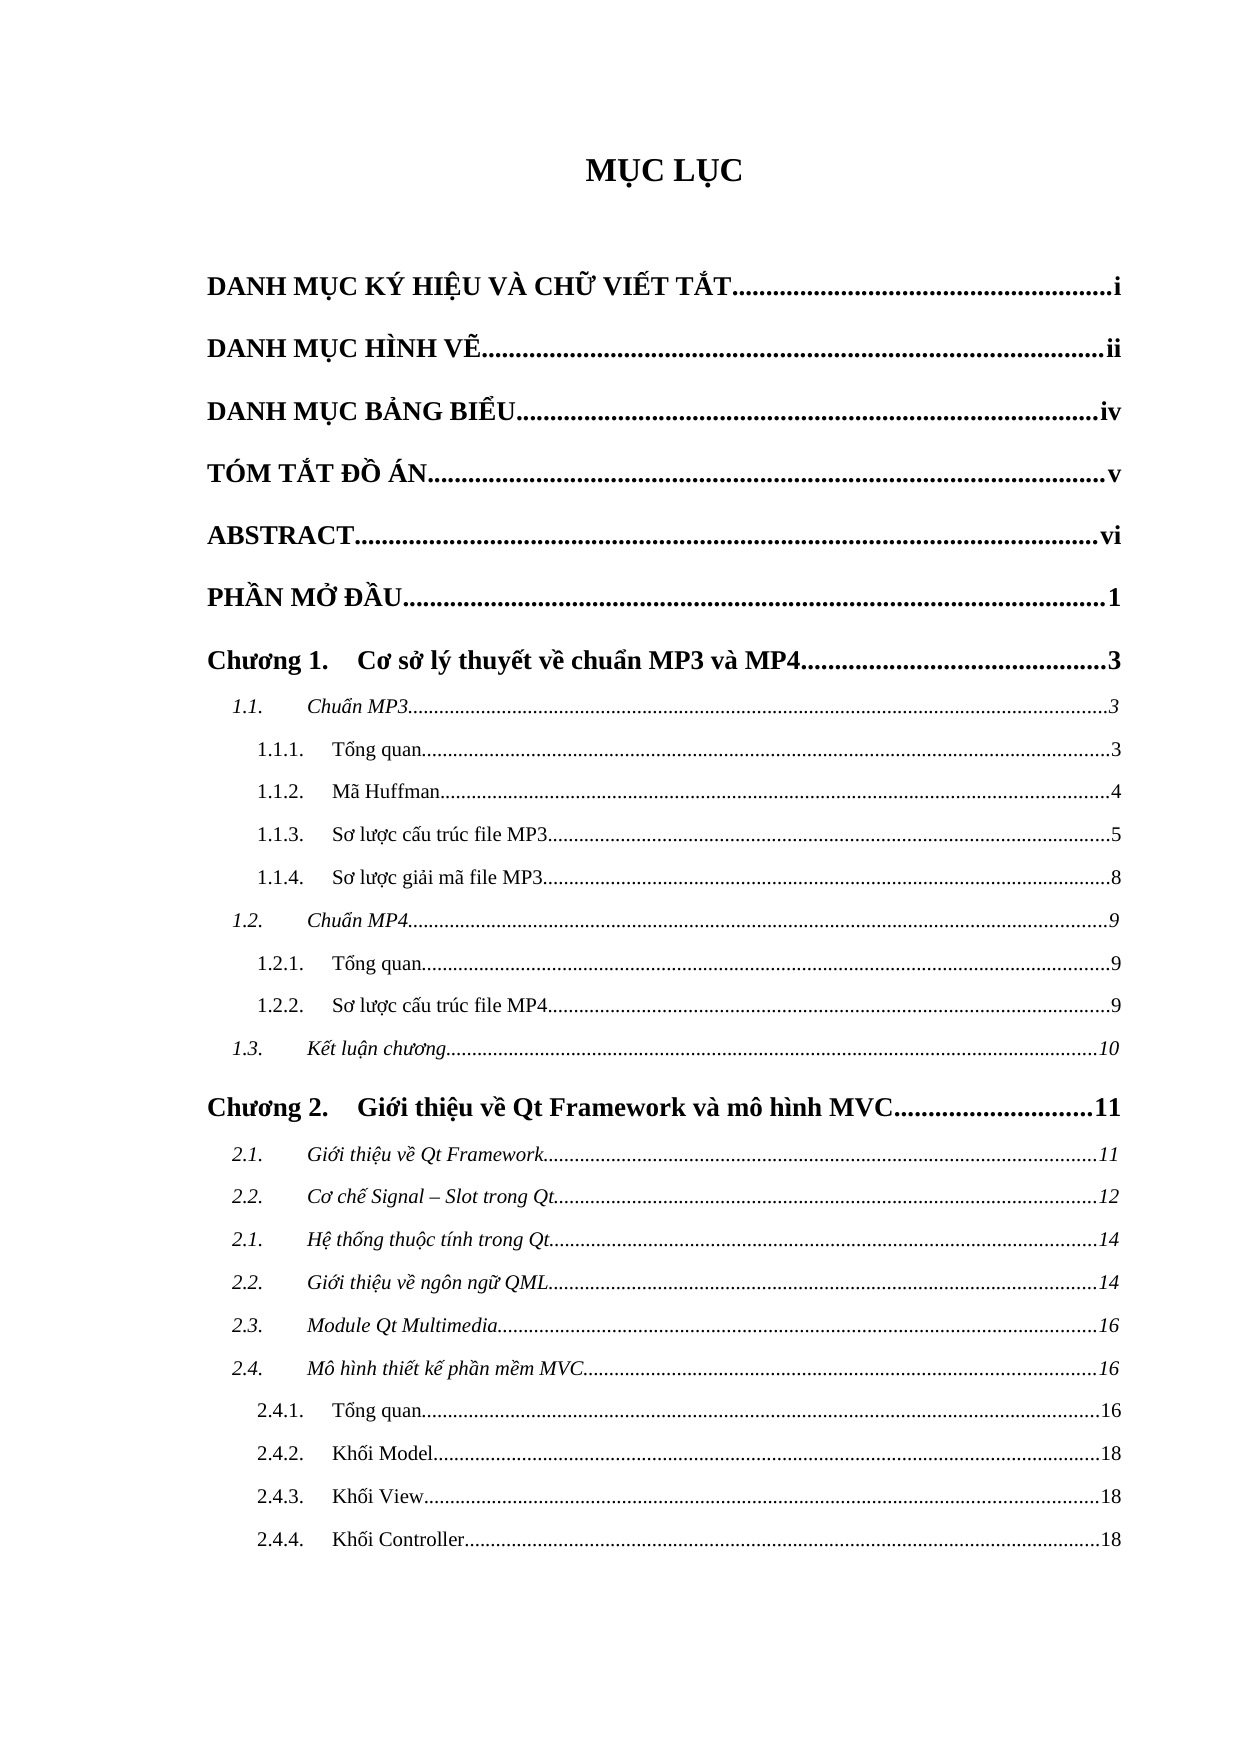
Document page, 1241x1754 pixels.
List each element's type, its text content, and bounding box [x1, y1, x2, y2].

text 2.1. Giới thiệu về Qt Framework 11 [232, 1142, 1122, 1166]
text 1.3. Kết luận chương 10 [232, 1036, 1122, 1060]
text 2.4.4. Khối Controller 18 [257, 1527, 1122, 1551]
text DANH MỤC BẢNG BIỂU iv [207, 394, 1122, 426]
text 1.1.1. Tổng quan 3 [257, 737, 1122, 761]
text 2.4.1. Tổng quan 16 [257, 1398, 1122, 1422]
text 2.3. Module Qt Multimedia 16 [232, 1313, 1122, 1337]
text 2.4.3. Khối View 18 [257, 1484, 1122, 1508]
text 1.2. Chuẩn MP4 9 [232, 908, 1122, 932]
text Chương 2. Giới thiệu về Qt Framework và mô hình MVC 11 [207, 1092, 1122, 1123]
text MỤC LỤC [207, 150, 1122, 188]
text Chương 1. Cơ sở lý thuyết về chuẩn MP3 và MP4 3 [207, 644, 1122, 675]
text 2.4. Mô hình thiết kế phần mềm MVC 16 [232, 1356, 1122, 1380]
text 1.2.1. Tổng quan 9 [257, 951, 1122, 975]
text TÓM TẮT ĐỒ ÁN v [207, 457, 1122, 488]
text 1.2.2. Sơ lược cấu trúc file MP4 9 [257, 993, 1122, 1017]
text 2.4.2. Khối Model 18 [257, 1441, 1122, 1465]
text ABSTRACT vi [207, 519, 1122, 550]
text 2.1. Hệ thống thuộc tính trong Qt 14 [232, 1227, 1122, 1251]
text 2.2. Cơ chế Signal – Slot trong Qt 12 [232, 1184, 1122, 1208]
text 1.1.3. Sơ lược cấu trúc file MP3 5 [257, 822, 1122, 846]
text DANH MỤC HÌNH VẼ ii [207, 332, 1122, 363]
text 1.1. Chuẩn MP3 3 [232, 694, 1122, 718]
text 1.1.4. Sơ lược giải mã file MP3 8 [257, 865, 1122, 889]
text PHẦN MỞ ĐẦU 1 [207, 581, 1122, 613]
text 2.2. Giới thiệu về ngôn ngữ QML 14 [232, 1270, 1122, 1294]
text DANH MỤC KÝ HIỆU VÀ CHỮ VIẾT TẮT i [207, 270, 1122, 301]
text 1.1.2. Mã Huffman 4 [257, 779, 1122, 803]
